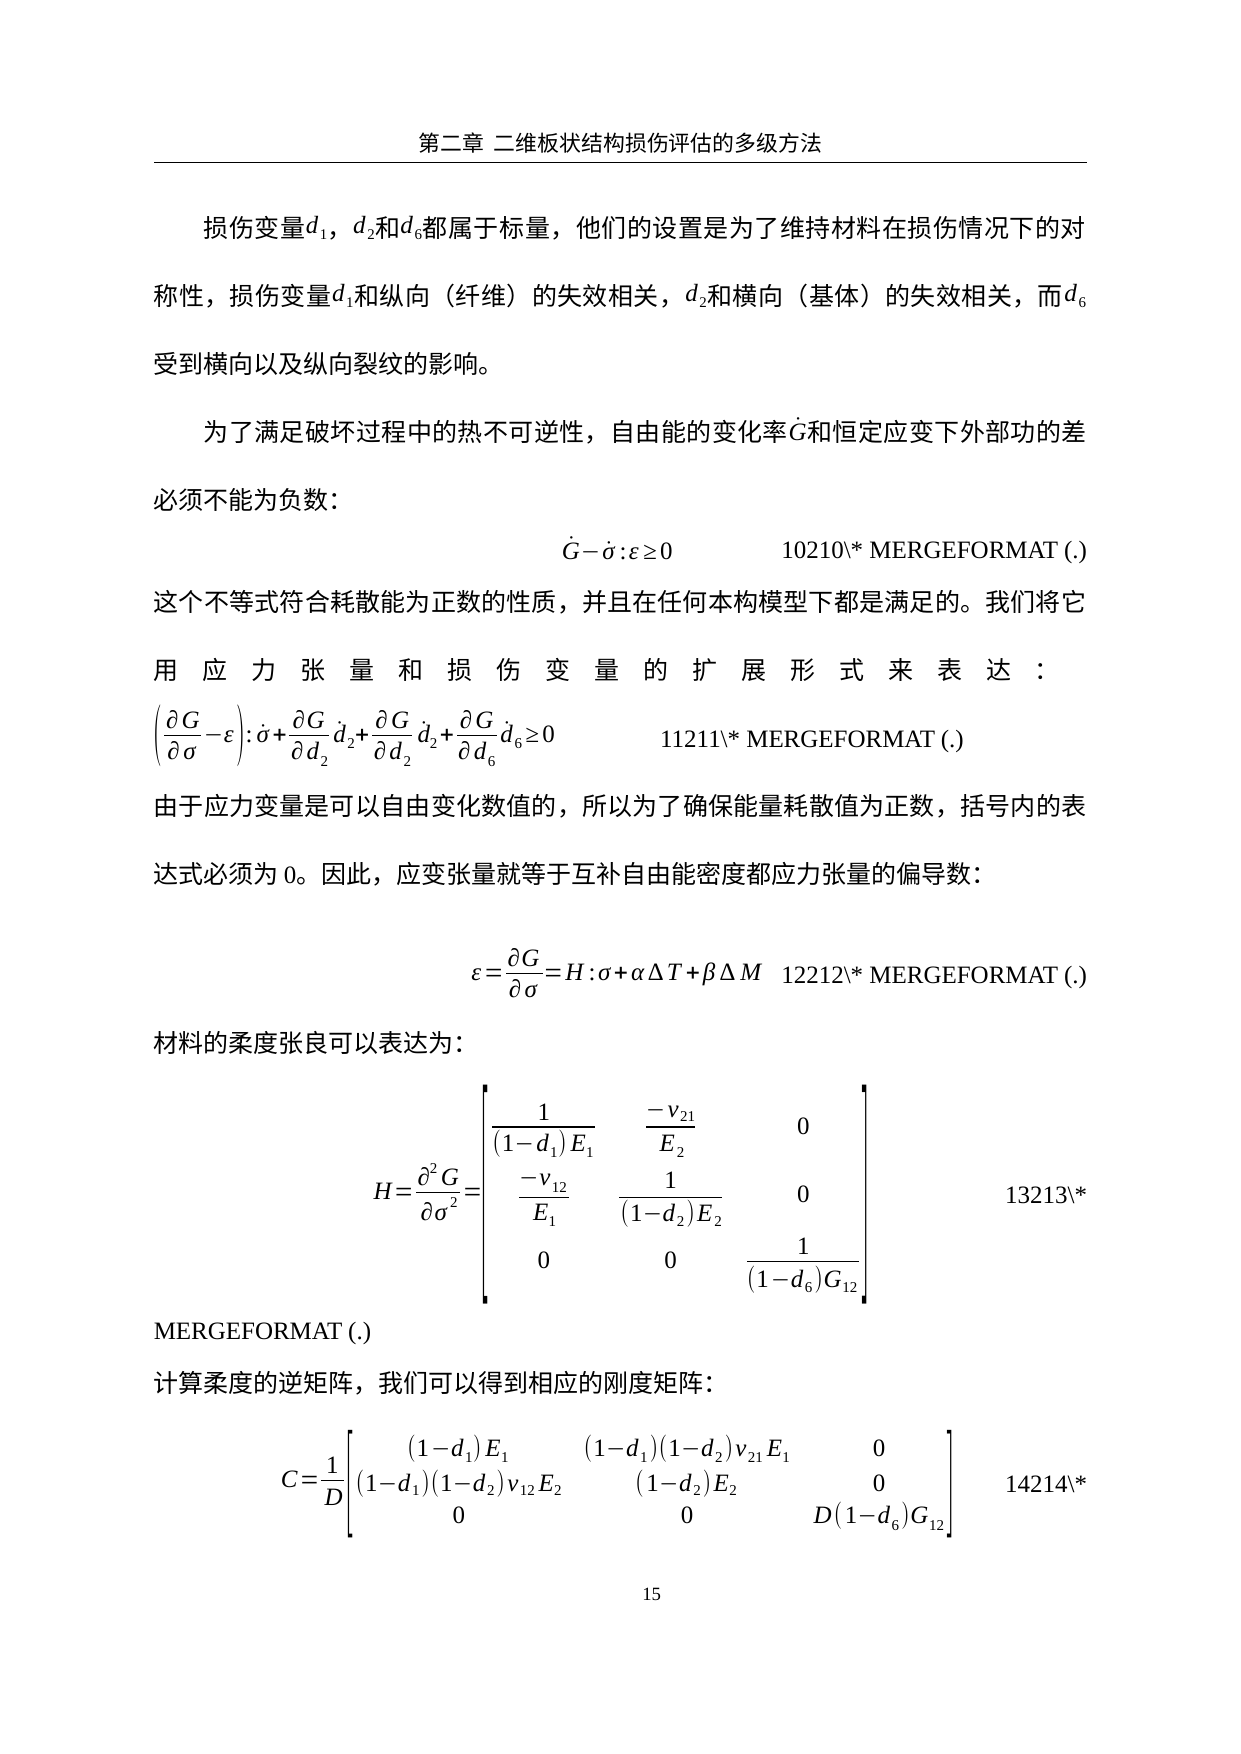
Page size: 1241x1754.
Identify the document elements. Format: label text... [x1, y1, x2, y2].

text 损伤变量，和都属于标量，他们的设置是为了维持材料在损伤情况下的对称性，损伤变量和纵向（纤维）的失效相关，和横向（基体）的失效相关，而受到横向以及纵向裂纹的影响。 [153, 193, 1087, 397]
text 这个不等式符合耗散能为正数的性质，并且在任何本构模型下都是满足的。我们将它用应力张量和损伤变量的扩展形式来表达： [153, 567, 1087, 770]
text 材料的柔度张良可以表达为： [153, 1008, 1087, 1076]
text 为了满足破坏过程中的热不可逆性，自由能的变化率和恒定应变下外部功的差必须不能为负数： [153, 397, 1087, 533]
text 计算柔度的逆矩阵，我们可以得到相应的刚度矩阵： [153, 1348, 1087, 1416]
text 由于应力变量是可以自由变化数值的，所以为了确保能量耗散值为正数，括号内的表达式必须为0。因此，应变张量就等于互补自由能密度都应力张量的偏导数： [153, 770, 1087, 906]
